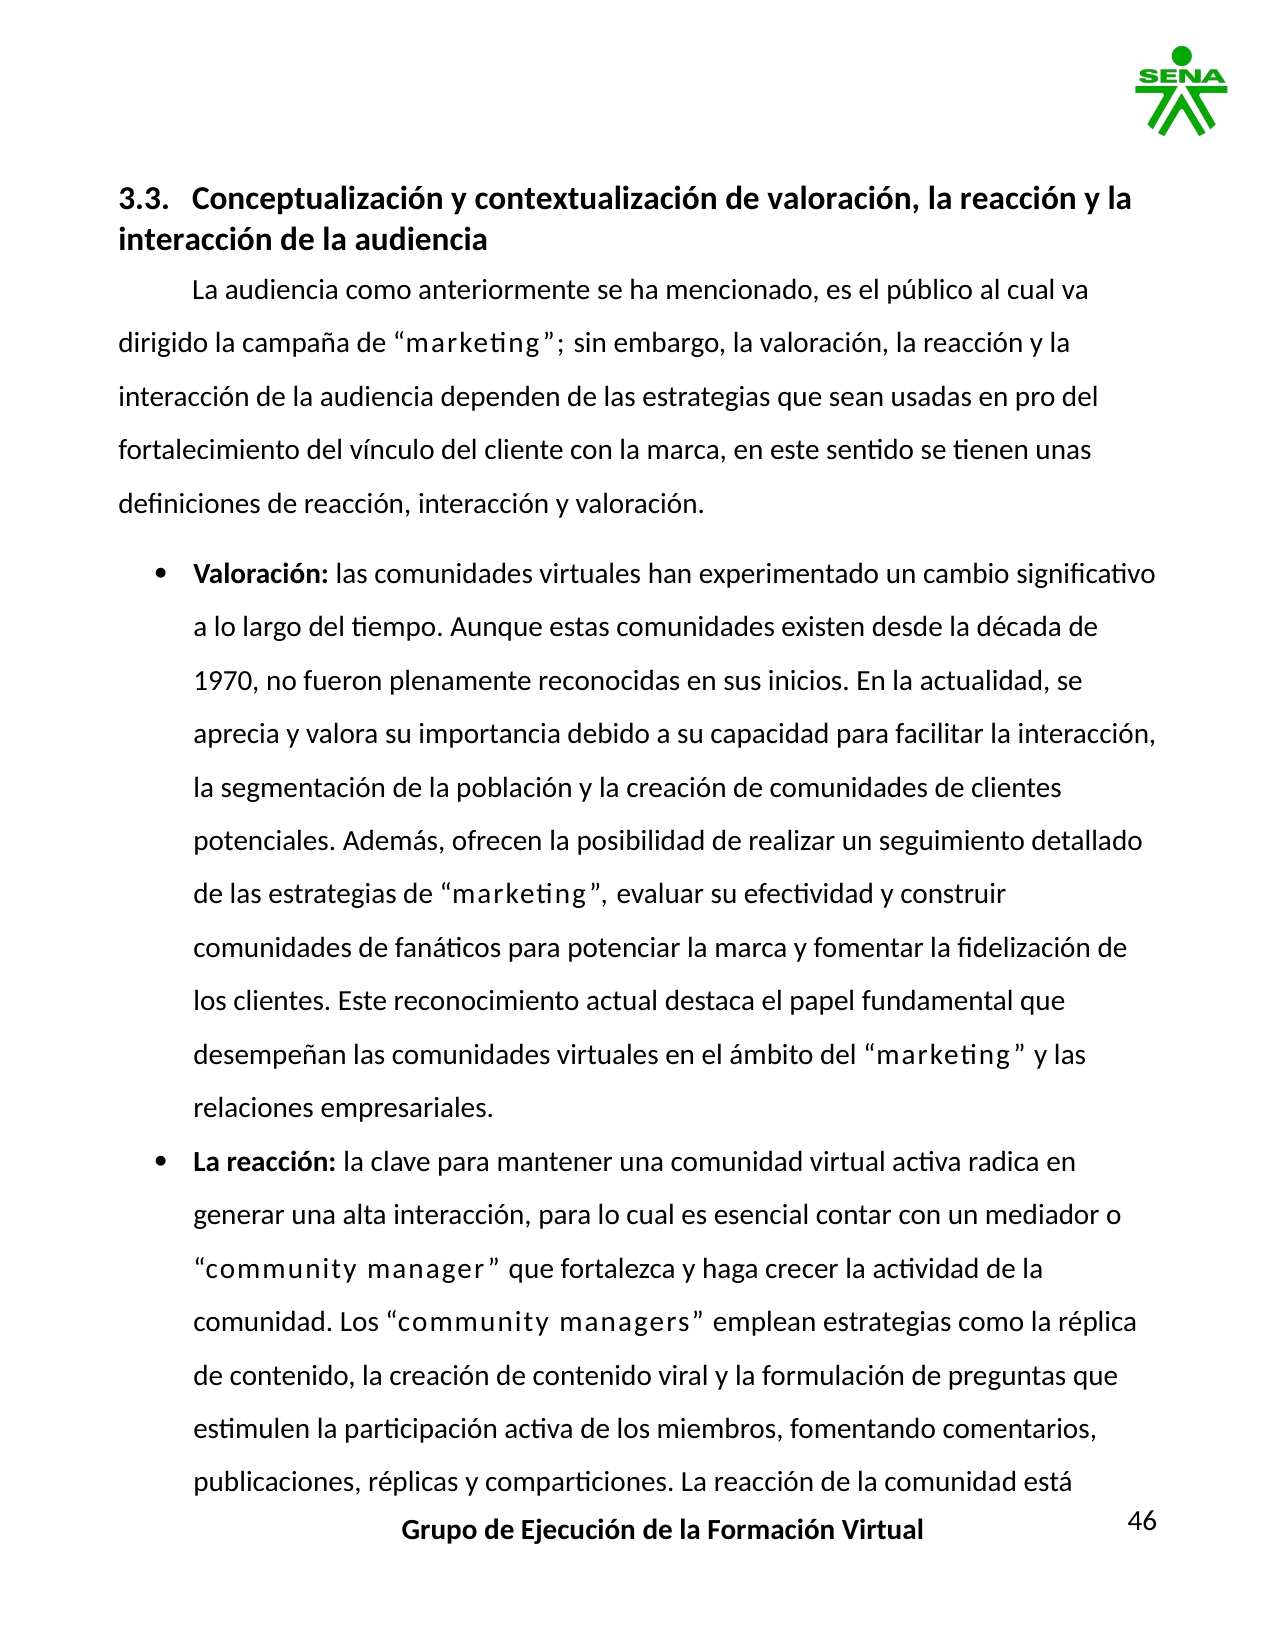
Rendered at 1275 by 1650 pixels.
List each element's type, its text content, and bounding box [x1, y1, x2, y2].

picture [1135, 46, 1228, 136]
list Valoración: las comunidades virtuales han experimentado un cambio significativo a lo largo del tiempo. Aunque estas comunidades existen desde la década de 1970, no fueron plenamente reconocidas en sus inicios. En la actualidad, se aprecia y valora su importancia debido a su capacidad para facilitar la interacción, la segmentación de la población y la creación de comunidades de clientes potenciales. Además, ofrecen la posibilidad de realizar un seguimiento detallado de las estrategias de “marketing”, evaluar su efectividad y construir comunidades de fanáticos para potenciar la marca y fomentar la fidelización de los clientes. Este reconocimiento actual destaca el papel fundamental que desempeñan las comunidades virtuales en el ámbito del “marketing” y las relaciones empresariales. [156, 555, 1157, 1125]
text La audiencia como anteriormente se ha mencionado, es el público al cual va dirigido la campaña de “marketing”; sin embargo, la valoración, la reacción y la interacción de la audiencia dependen de las estrategias que sean usadas en pro del fortalecimiento del vínculo del cliente con la marca, en este sentido se tienen unas definiciones de reacción, interacción y valoración. [118, 271, 1157, 521]
subtitle Conceptualización y contextualización de valoración, la reacción y la interacción de la audiencia [118, 177, 1157, 259]
